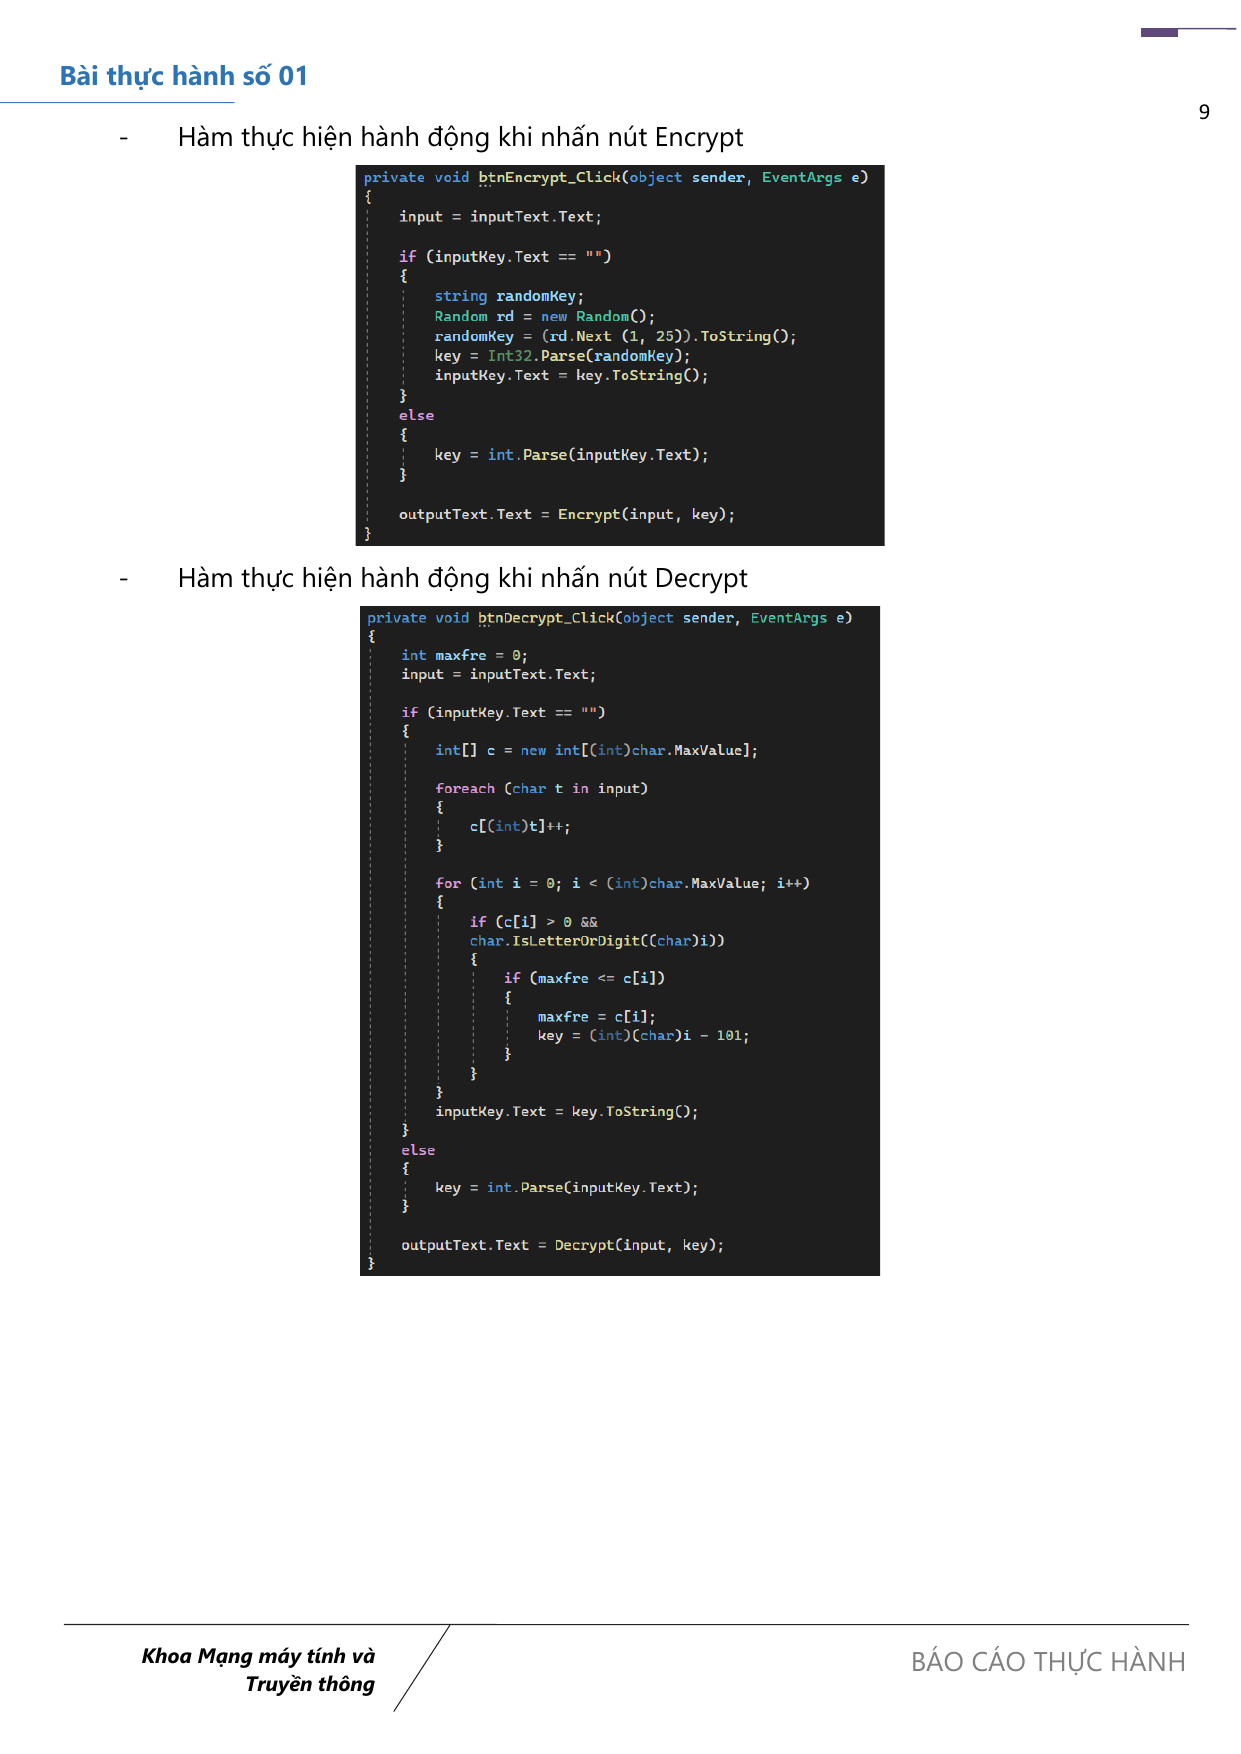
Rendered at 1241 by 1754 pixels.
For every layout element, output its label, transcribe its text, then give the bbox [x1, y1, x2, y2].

list Hàm thực hiện hành động khi nhấn nút Decrypt [118, 558, 1122, 594]
list Hàm thực hiện hành động khi nhấn nút Encrypt [118, 117, 1122, 153]
picture [360, 606, 880, 1276]
picture [355, 165, 885, 546]
